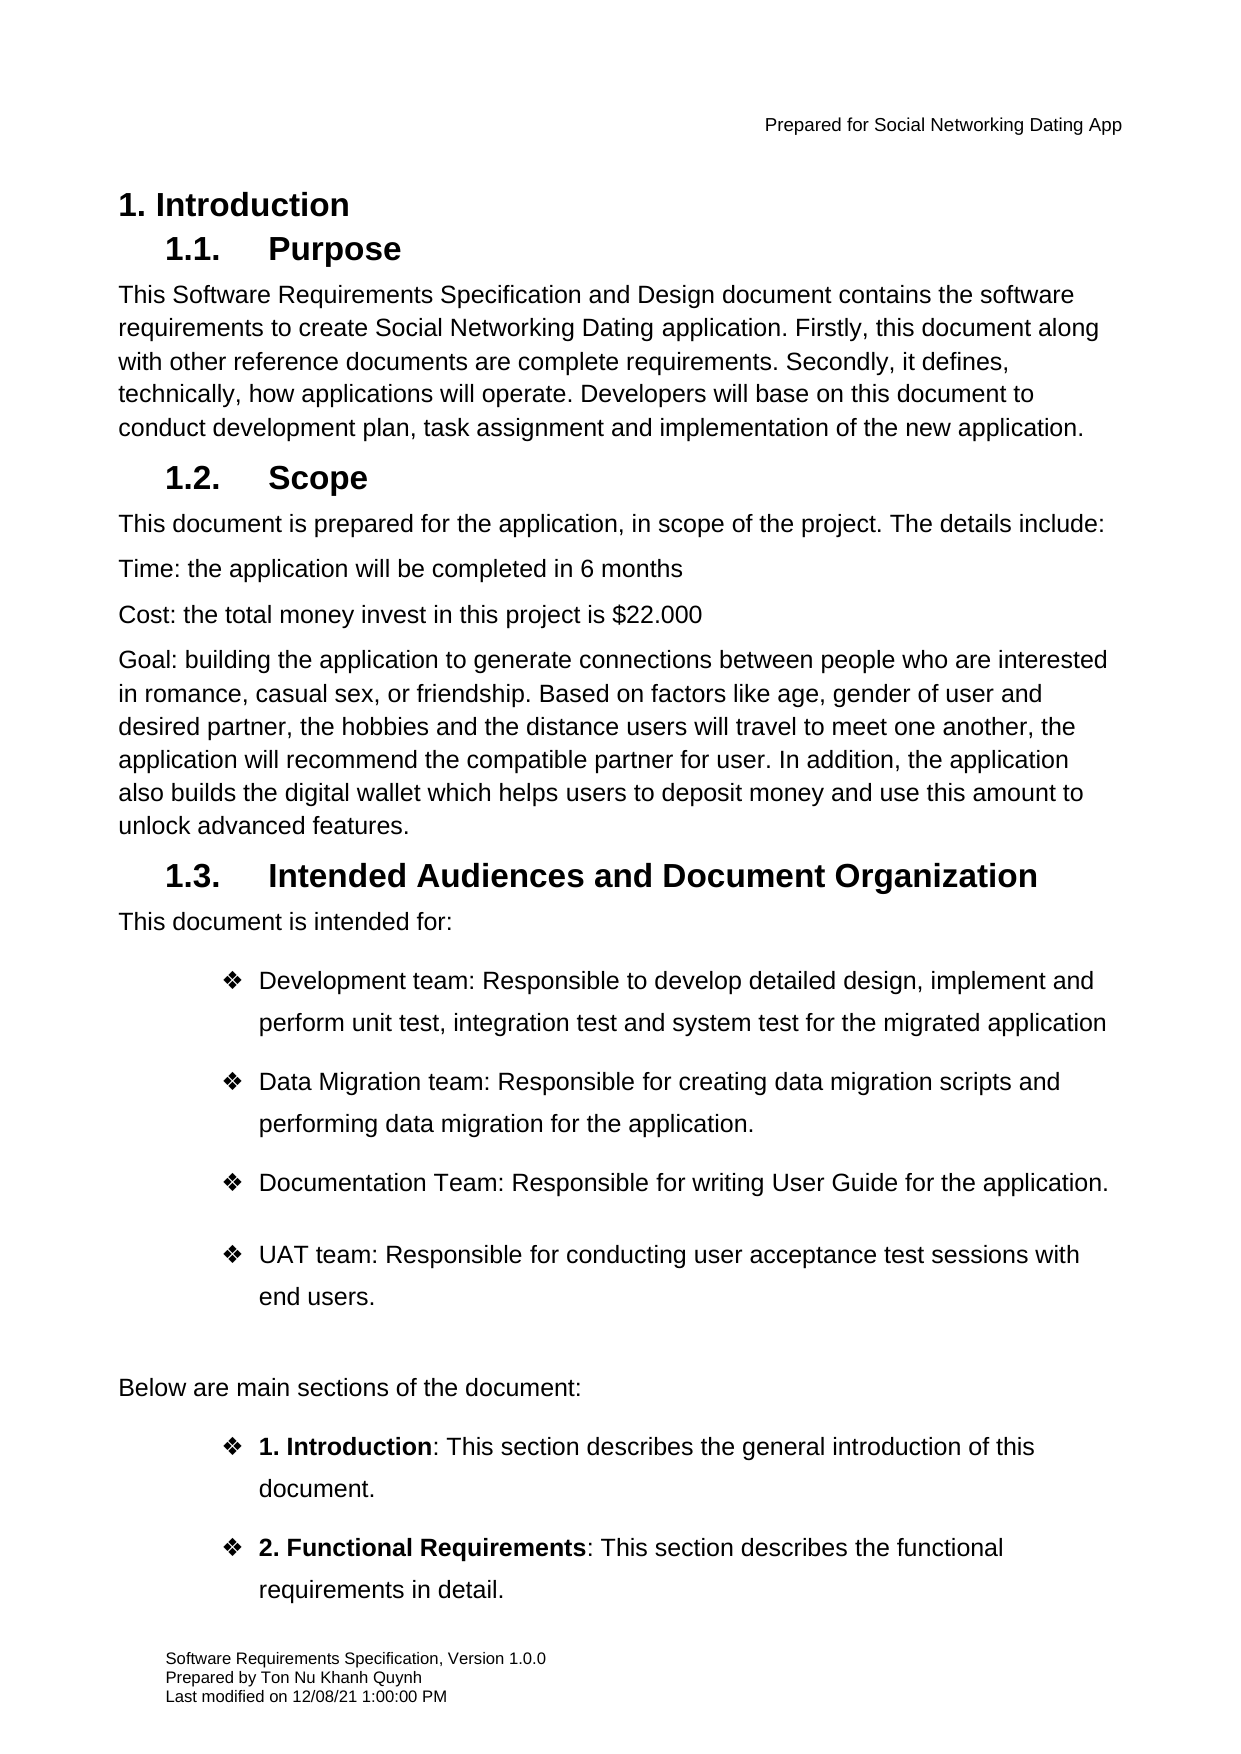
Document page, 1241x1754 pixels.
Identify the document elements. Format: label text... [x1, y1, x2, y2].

list UAT team: Responsible for conducting user acceptance test sessions with end users. [221, 1226, 1119, 1310]
subtitle Introduction [118, 185, 1122, 223]
text Time: the application will be completed in 6 months [118, 554, 1119, 583]
list Development team: Responsible to develop detailed design, implement and perform unit test, integration test and system test for the migrated application [221, 953, 1119, 1037]
subtitle Purpose [165, 229, 1122, 268]
list Data Migration team: Responsible for creating data migration scripts and performing data migration for the application. [221, 1054, 1119, 1138]
text This Software Requirements Specification and Design document contains the software requirements to create Social Networking Dating application. Firstly, this document along with other reference documents are complete requirements. Secondly, it defines, technically, how applications will operate. Developers will base on this document to conduct development plan, task assignment and implementation of the new application. [118, 280, 1119, 441]
text This document is prepared for the application, in scope of the project. The details include: [118, 509, 1119, 538]
list 1. Introduction: This section describes the general introduction of this document. [221, 1418, 1119, 1502]
list 2. Functional Requirements: This section describes the functional requirements in detail. [221, 1519, 1119, 1603]
list Documentation Team: Responsible for writing User Guide for the application. [221, 1155, 1119, 1206]
subtitle Intended Audiences and Document Organization [165, 856, 1122, 894]
text This document is intended for: [118, 907, 1119, 936]
text Cost: the total money invest in this project is $22.000 [118, 600, 1119, 629]
text Below are main sections of the document: [118, 1373, 1119, 1401]
subtitle Scope [165, 458, 1122, 496]
text Goal: building the application to generate connections between people who are interested in romance, casual sex, or friendship. Based on factors like age, gender of user and desired partner, the hobbies and the distance users will travel to meet one another, the application will recommend the compatible partner for user. In addition, the application also builds the digital wallet which helps users to deposit money and use this amount to unlock advanced features. [118, 646, 1119, 839]
